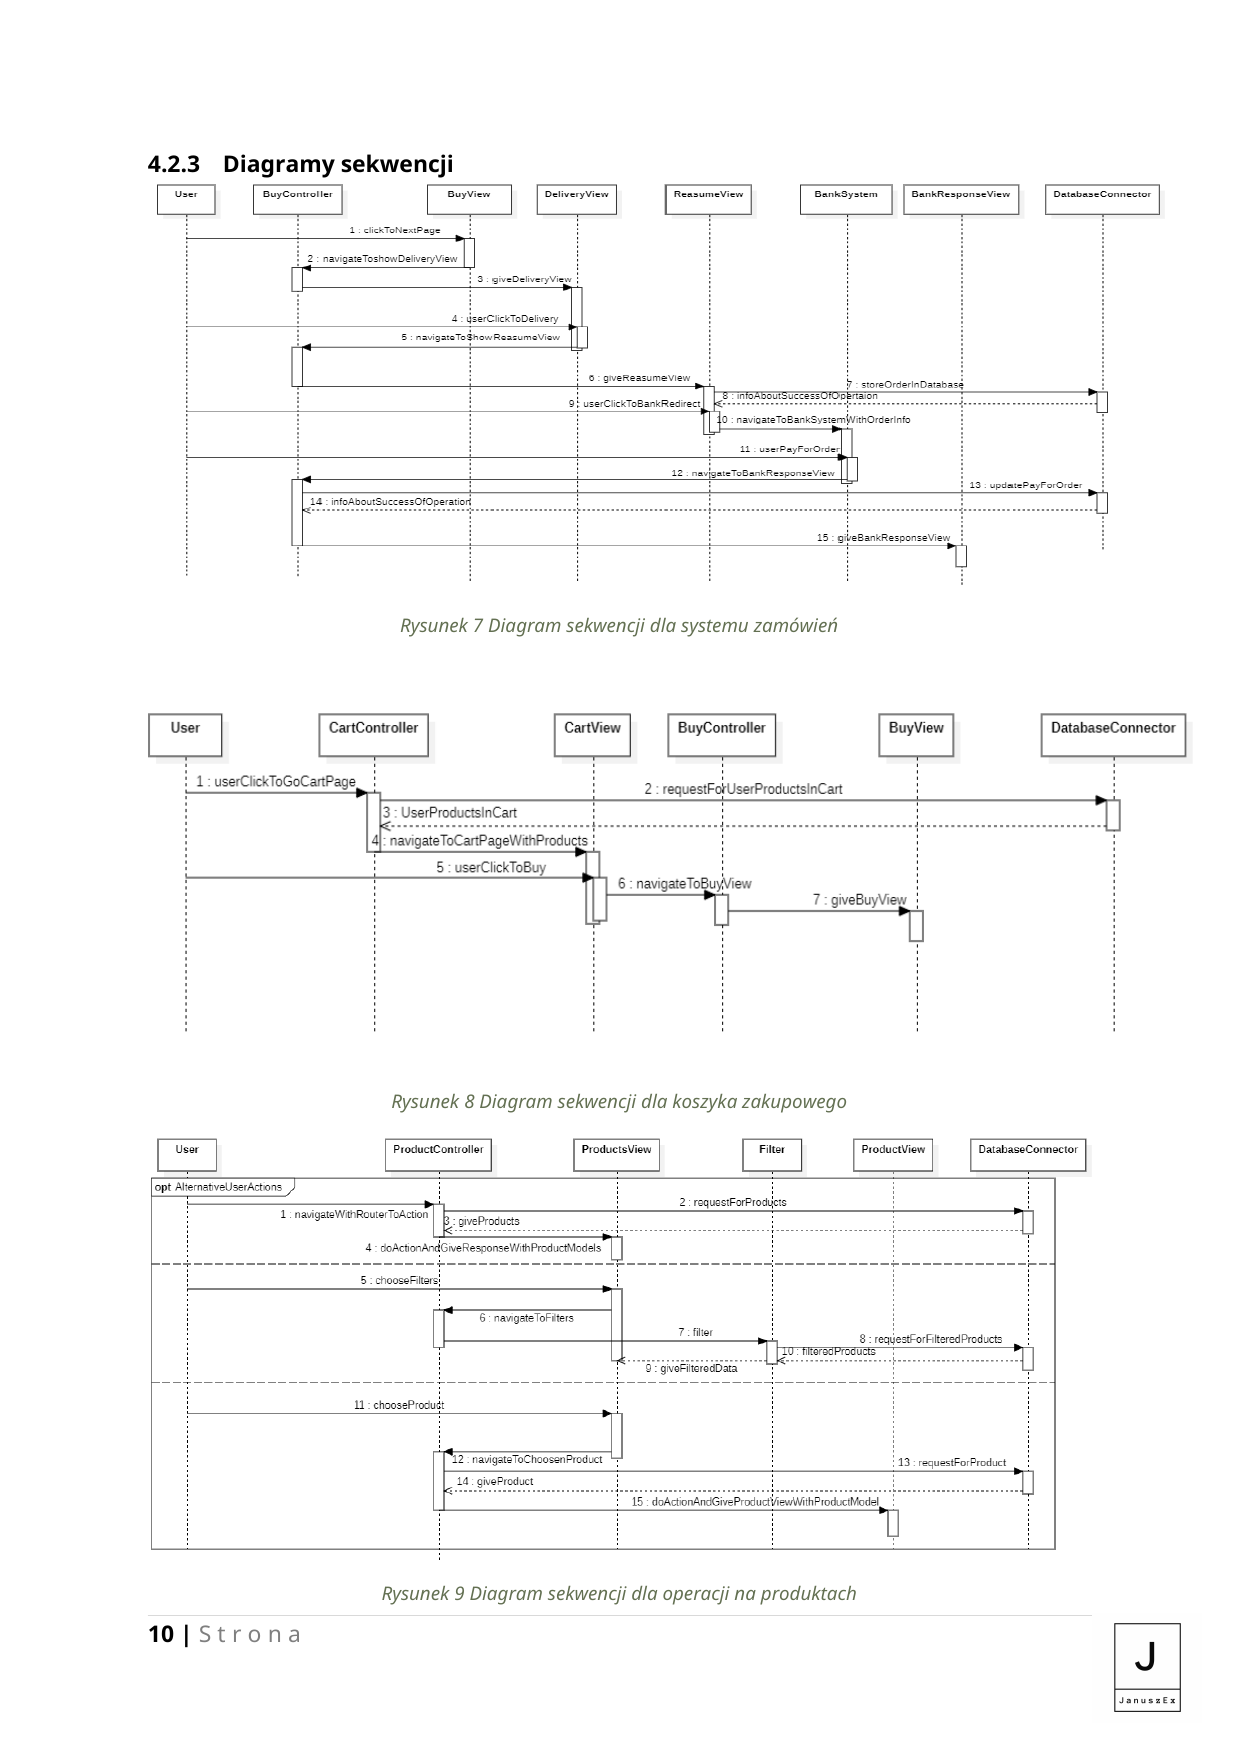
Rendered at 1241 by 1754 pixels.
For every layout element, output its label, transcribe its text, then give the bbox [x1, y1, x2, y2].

picture [1092, 1613, 1203, 1723]
text Rysunek 7 Diagram sekwencji dla systemu zamówień [148, 613, 1092, 638]
picture [147, 181, 1186, 594]
subtitle Diagramy sekwencji [148, 148, 1092, 179]
picture [147, 709, 1208, 1069]
text Rysunek 9 Diagram sekwencji dla operacji na produktach [148, 1581, 1092, 1606]
picture [147, 1134, 1093, 1562]
text Rysunek 8 Diagram sekwencji dla koszyka zakupowego [148, 1088, 1092, 1114]
